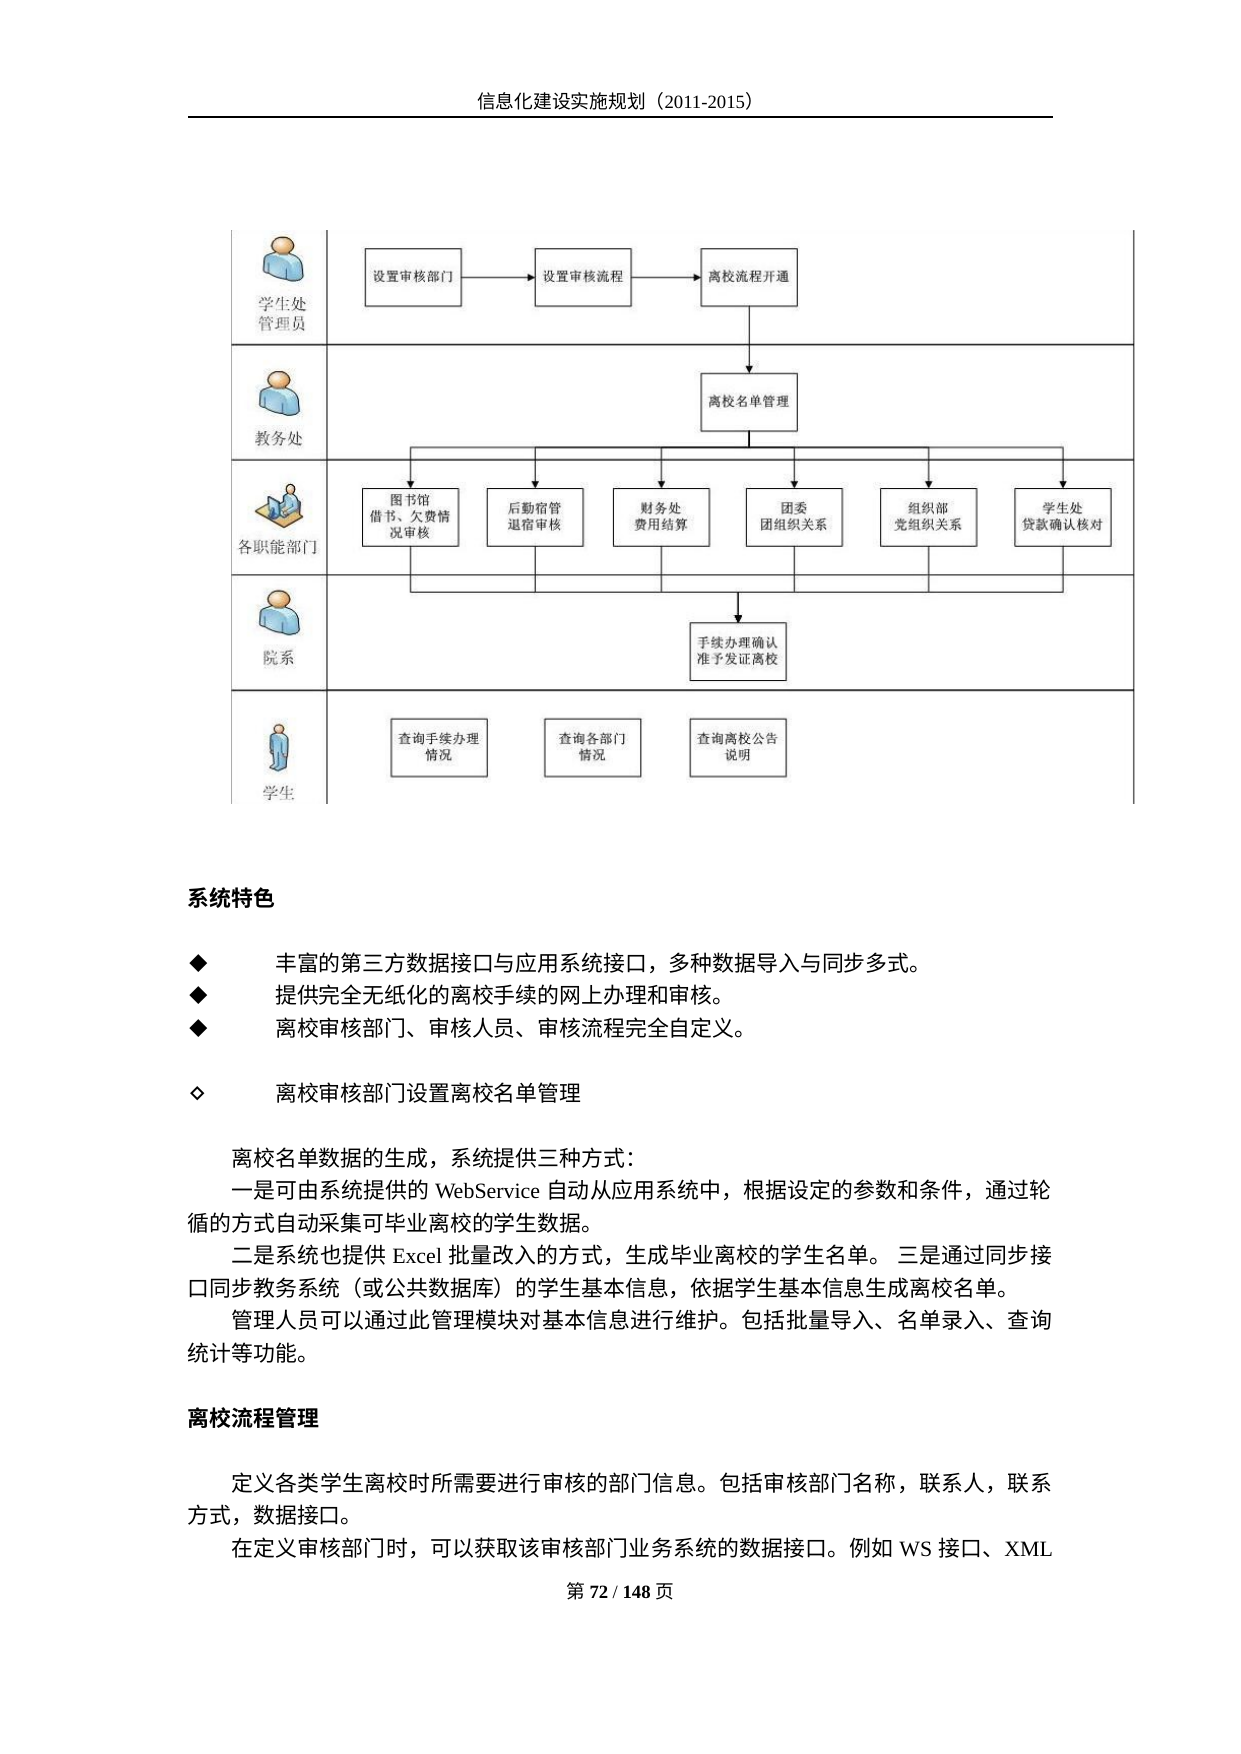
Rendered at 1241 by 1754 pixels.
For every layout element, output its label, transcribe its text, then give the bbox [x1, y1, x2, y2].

picture [231, 230, 1135, 804]
text 管理人员可以通过此管理模块对基本信息进行维护。包括批量导入、名单录入、查询统计等功能。 [187, 1303, 1053, 1368]
text 定义各类学生离校时所需要进行审核的部门信息。包括审核部门名称，联系人，联系方式，数据接口。 [187, 1465, 1053, 1530]
text 系统特色 [187, 880, 1053, 913]
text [187, 1530, 1053, 1563]
text 离校流程管理 [187, 1400, 1053, 1433]
list 提供完全无纸化的离校手续的网上办理和审核。 [187, 978, 1053, 1010]
text 二是系统也提供 Excel 批量改入的方式，生成毕业离校的学生名单。 三是通过同步接口同步教务系统（或公共数据库）的学生基本信息，依据学生基本信息生成离校名单。 [187, 1238, 1053, 1303]
text 一是可由系统提供的 WebService 自动从应用系统中，根据设定的参数和条件，通过轮 循的方式自动采集可毕业离校的学生数据。 [187, 1173, 1053, 1238]
text 离校名单数据的生成，系统提供三种方式： [187, 1140, 1053, 1173]
list 离校审核部门、审核人员、审核流程完全自定义。 [187, 1010, 1053, 1043]
list 离校审核部门设置离校名单管理 [187, 1075, 1053, 1108]
list 丰富的第三方数据接口与应用系统接口，多种数据导入与同步多式。 [187, 945, 1053, 978]
